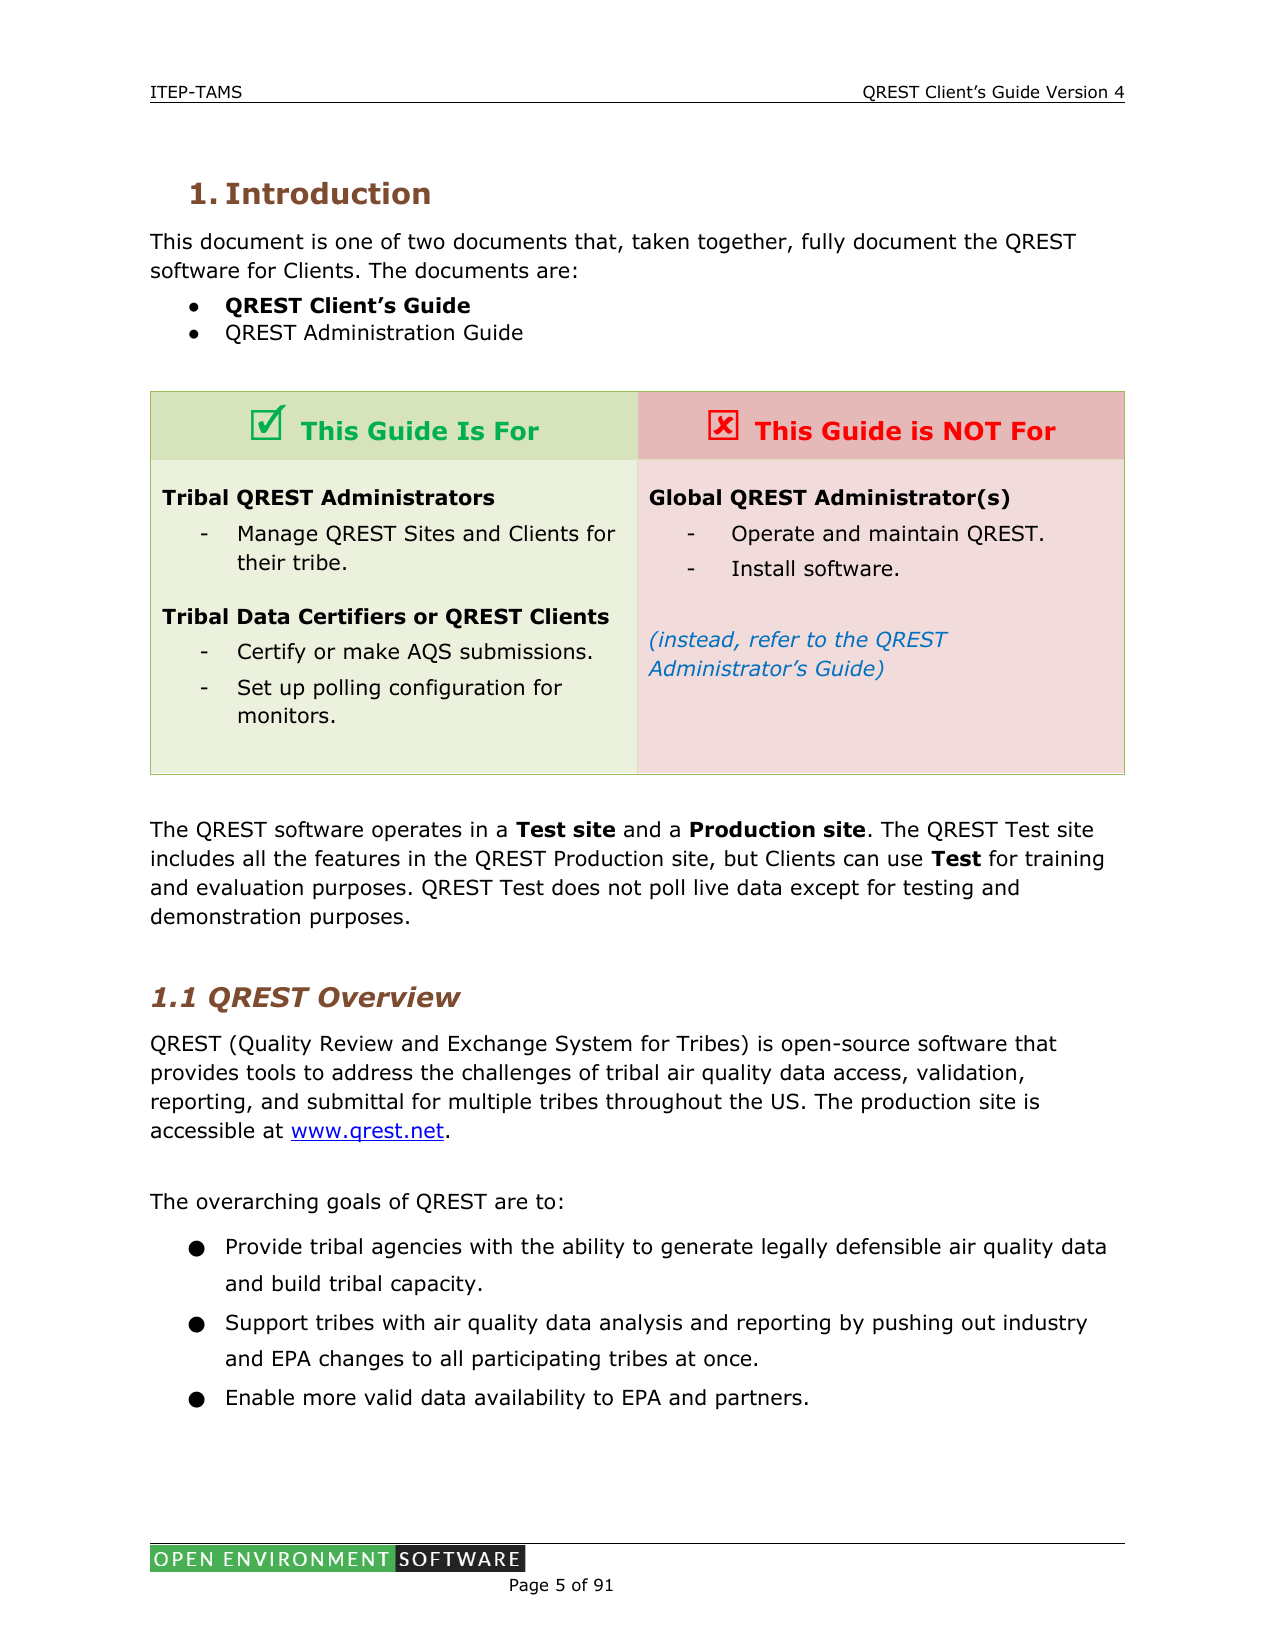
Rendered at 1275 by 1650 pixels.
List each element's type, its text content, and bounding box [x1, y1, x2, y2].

list Support tribes with air quality data analysis and reporting by pushing out industry and EPA changes to all participating tribes at once. [187, 1299, 1125, 1371]
table_cell Global QREST Administrator(s) Operate and maintain QREST. Install software. (instead, refer to the QREST Administrator’s Guide) [638, 460, 1124, 773]
text The QREST software operates in a Test site and a Production site. The QREST Test site includes all the features in the QREST Production site, but Clients can use Test for training and evaluation purposes. QREST Test does not poll live data except for testing and demonstration purposes. [150, 816, 1125, 928]
list QREST Administration Guide [187, 320, 1125, 345]
list QREST Client’s Guide [187, 293, 1125, 318]
list Provide tribal agencies with the ability to generate legally defensible air quality data and build tribal capacity. [187, 1223, 1125, 1295]
subtitle Introduction [187, 175, 1125, 210]
picture [150, 1545, 526, 1572]
subtitle 1.1 QREST Overview [150, 980, 1125, 1013]
text The overarching goals of QREST are to: [150, 1188, 1125, 1213]
table_header 🗷 This Guide is NOT For [638, 392, 1124, 459]
text QREST (Quality Review and Exchange System for Tribes) is open-source software that provides tools to address the challenges of tribal air quality data access, validation, reporting, and submittal for multiple tribes throughout the US. The production site is accessible at www.qrest.net. [150, 1030, 1125, 1143]
table_cell Tribal QREST Administrators Manage QREST Sites and Clients for their tribe. Tribal Data Certifiers or QREST Clients Certify or make AQS submissions. Set up polling configuration for monitors. [151, 460, 637, 773]
list Enable more valid data availability to EPA and partners. [187, 1374, 1125, 1417]
text This document is one of two documents that, taken together, fully document the QREST software for Clients. The documents are: [150, 228, 1125, 283]
table_header 🗹 This Guide Is For [151, 392, 637, 459]
